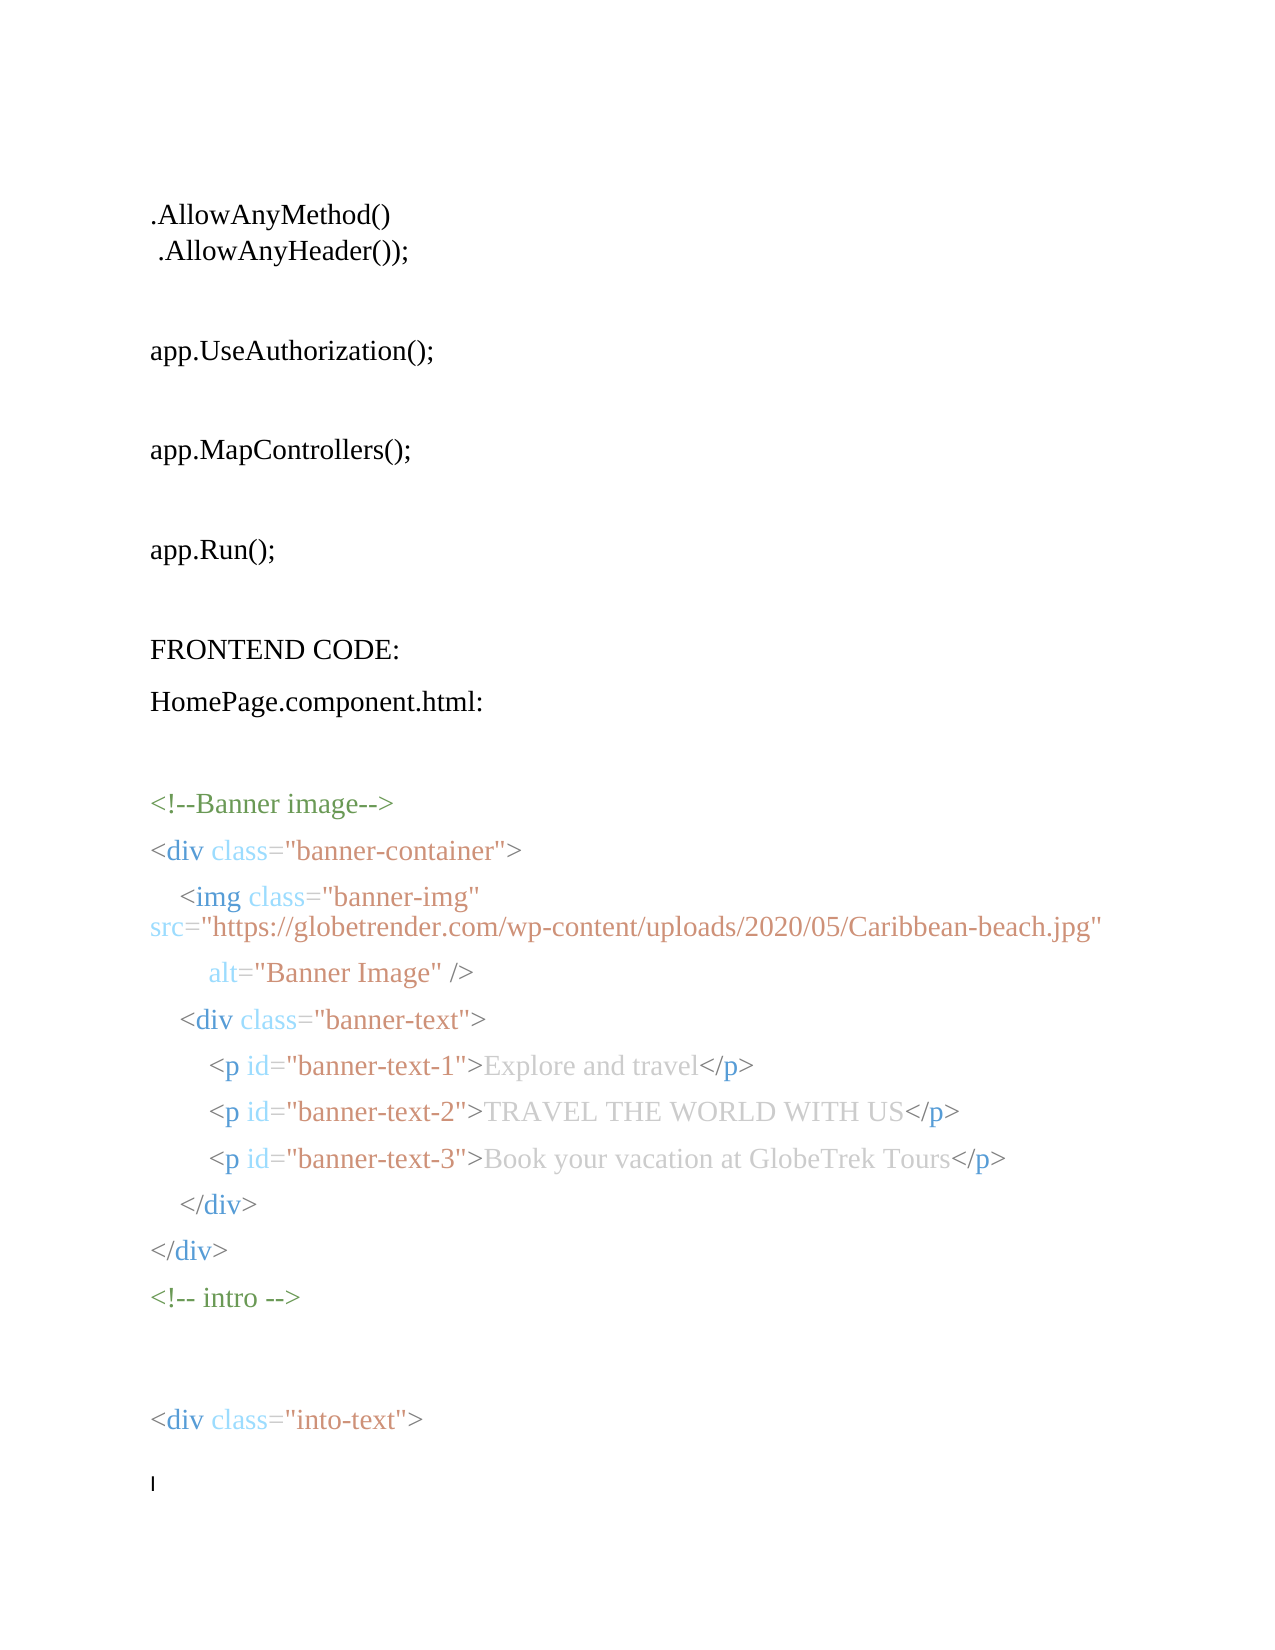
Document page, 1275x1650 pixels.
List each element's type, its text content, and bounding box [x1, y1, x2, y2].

text <div class="banner-container"> [150, 837, 1125, 866]
text <!--Banner image--> [150, 790, 1125, 820]
text <img class="banner-img" src="https://globetrender.com/wp-content/uploads/2020/05/Caribbean-beach.jpg" [150, 883, 1125, 942]
text <p id="banner-text-1">Explore and travel</p> [150, 1052, 1125, 1081]
text <p id="banner-text-2">TRAVEL THE WORLD WITH US</p> [150, 1098, 1125, 1128]
text <div class="banner-text"> [150, 1005, 1125, 1035]
text .AllowAnyMethod() .AllowAnyHeader()); [150, 197, 1125, 267]
text </div> [150, 1191, 1125, 1220]
text FRONTEND CODE: [150, 632, 1080, 665]
text app.MapControllers(); [150, 432, 1125, 466]
text alt="Banner Image" /> [150, 959, 1125, 989]
text <p id="banner-text-3">Book your vacation at GlobeTrek Tours</p> [150, 1144, 1125, 1174]
text <!-- intro --> [150, 1283, 1125, 1313]
text </div> [150, 1237, 1125, 1267]
text <div class="into-text"> [150, 1406, 1125, 1436]
text app.UseAuthorization(); [150, 333, 1125, 366]
text HomePage.component.html: [150, 684, 1080, 718]
text app.Run(); [150, 532, 1125, 566]
